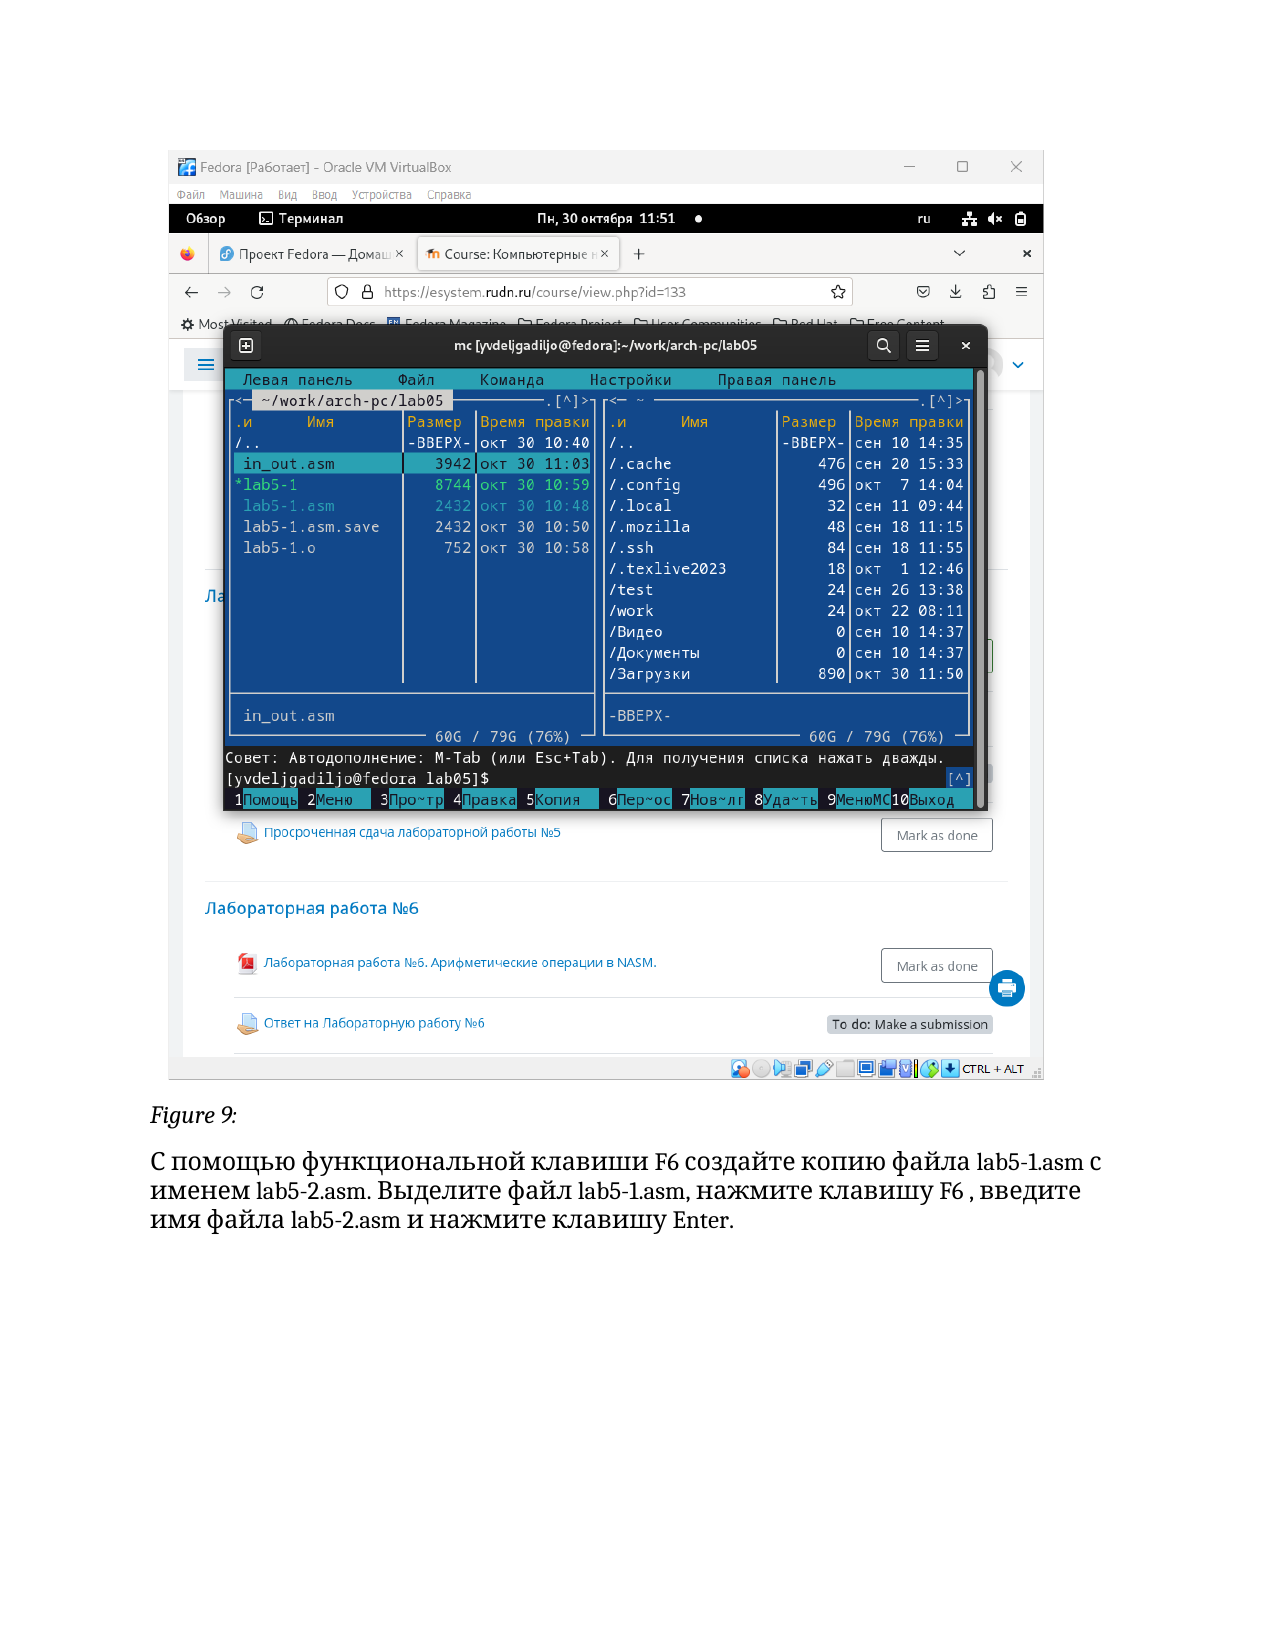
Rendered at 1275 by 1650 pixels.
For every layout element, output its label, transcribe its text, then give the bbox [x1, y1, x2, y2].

picture [168, 150, 1044, 1080]
text Figure 9: [150, 1101, 1125, 1129]
text С помощью функциональной клавиши F6 создайте копию файла lab5-1.asm с именем lab5-2.asm. Выделите файл lab5-1.asm, нажмите клавишу F6 , введите имя файла lab5-2.asm и нажмите клавишу Enter. [150, 1148, 1125, 1234]
